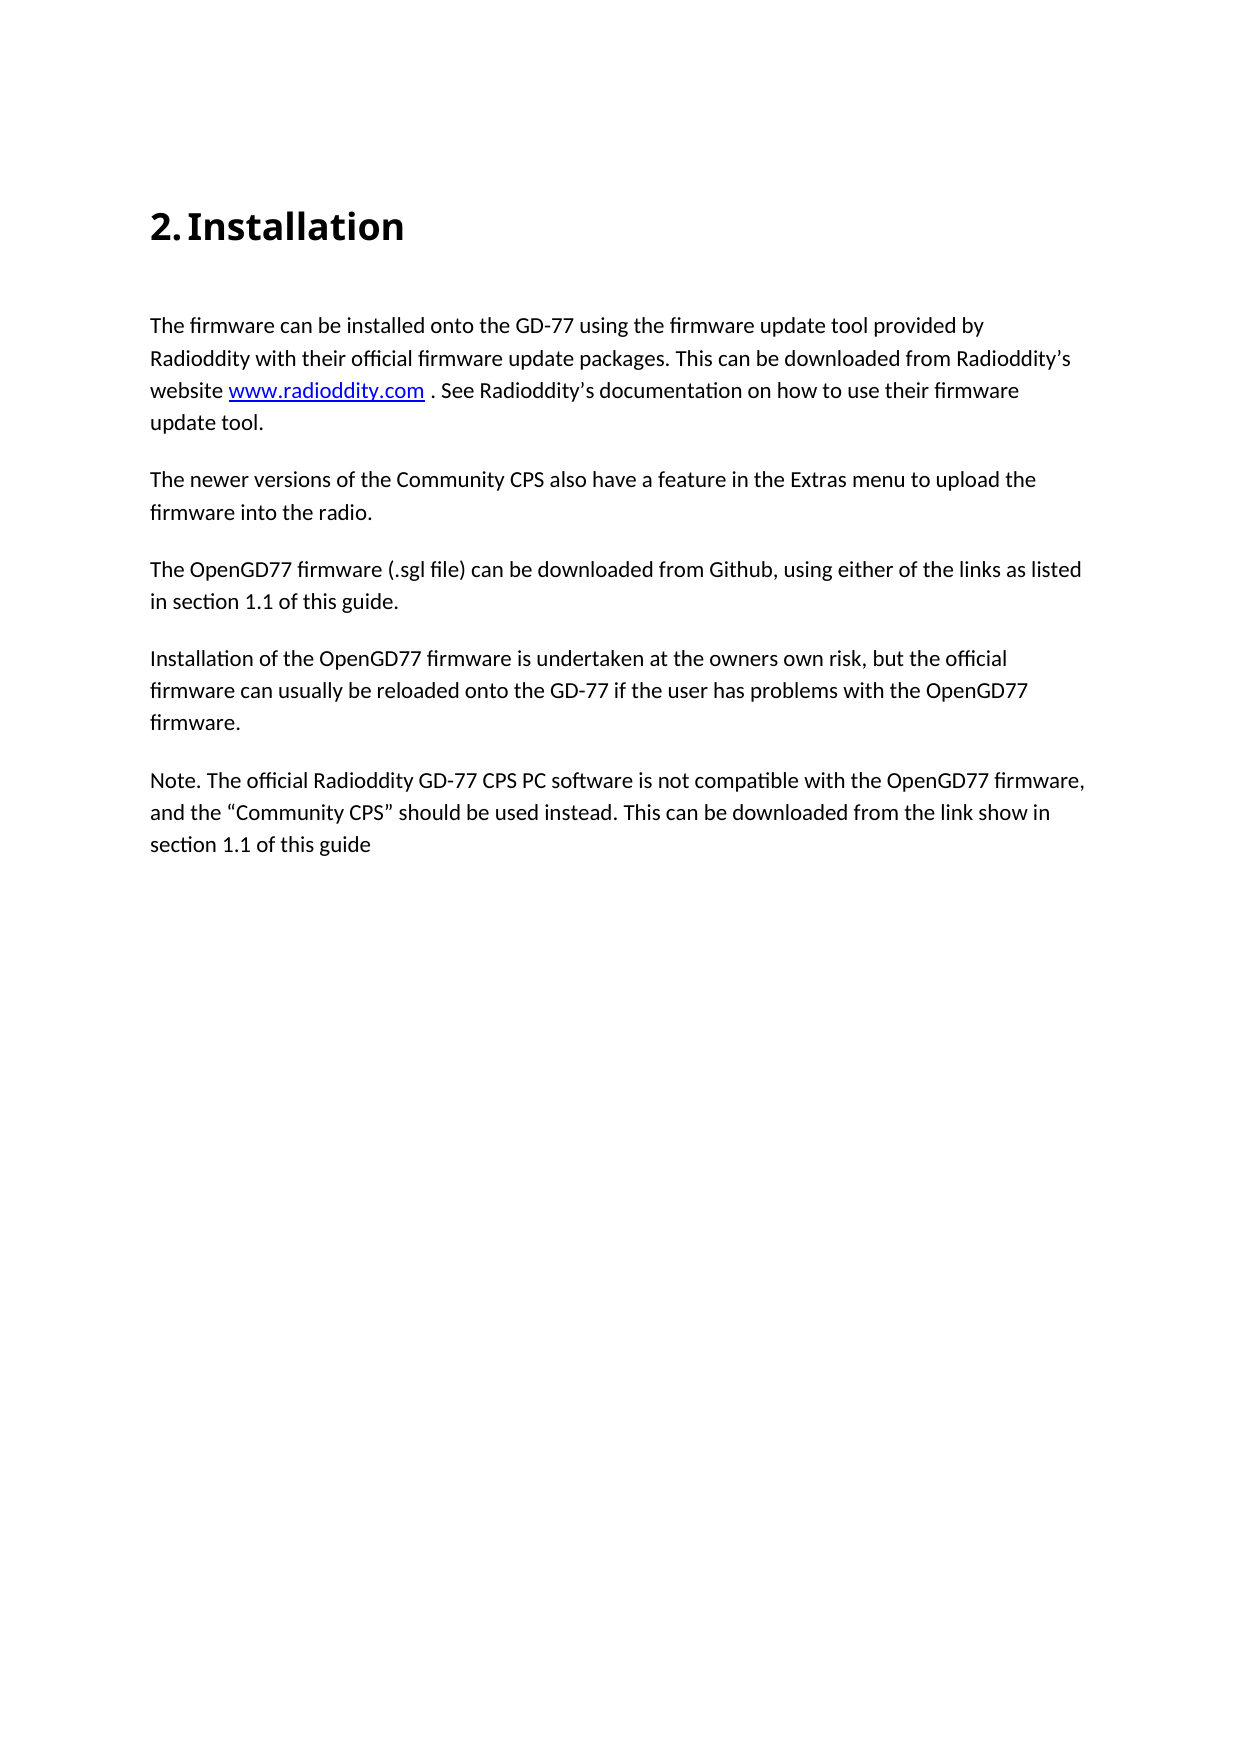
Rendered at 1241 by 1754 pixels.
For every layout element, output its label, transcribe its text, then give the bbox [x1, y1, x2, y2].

subtitle Installation [150, 200, 1090, 251]
text Note. The official Radioddity GD-77 CPS PC software is not compatible with the OpenGD77 firmware, and the “Community CPS” should be used instead. This can be downloaded from the link show in section 1.1 of this guide [150, 766, 1090, 858]
text The firmware can be installed onto the GD-77 using the firmware update tool provided by Radioddity with their official firmware update packages. This can be downloaded from Radioddity’s website www.radioddity.com . See Radioddity’s documentation on how to use their firmware update tool. [150, 312, 1090, 436]
text Installation of the OpenGD77 firmware is undertaken at the owners own risk, but the official firmware can usually be reloaded onto the GD-77 if the user has problems with the OpenGD77 firmware. [150, 644, 1090, 737]
text The newer versions of the Community CPS also have a feature in the Extras menu to upload the firmware into the radio. [150, 465, 1090, 526]
text The OpenGD77 firmware (.sgl file) can be downloaded from Github, using either of the links as listed in section 1.1 of this guide. [150, 555, 1090, 615]
